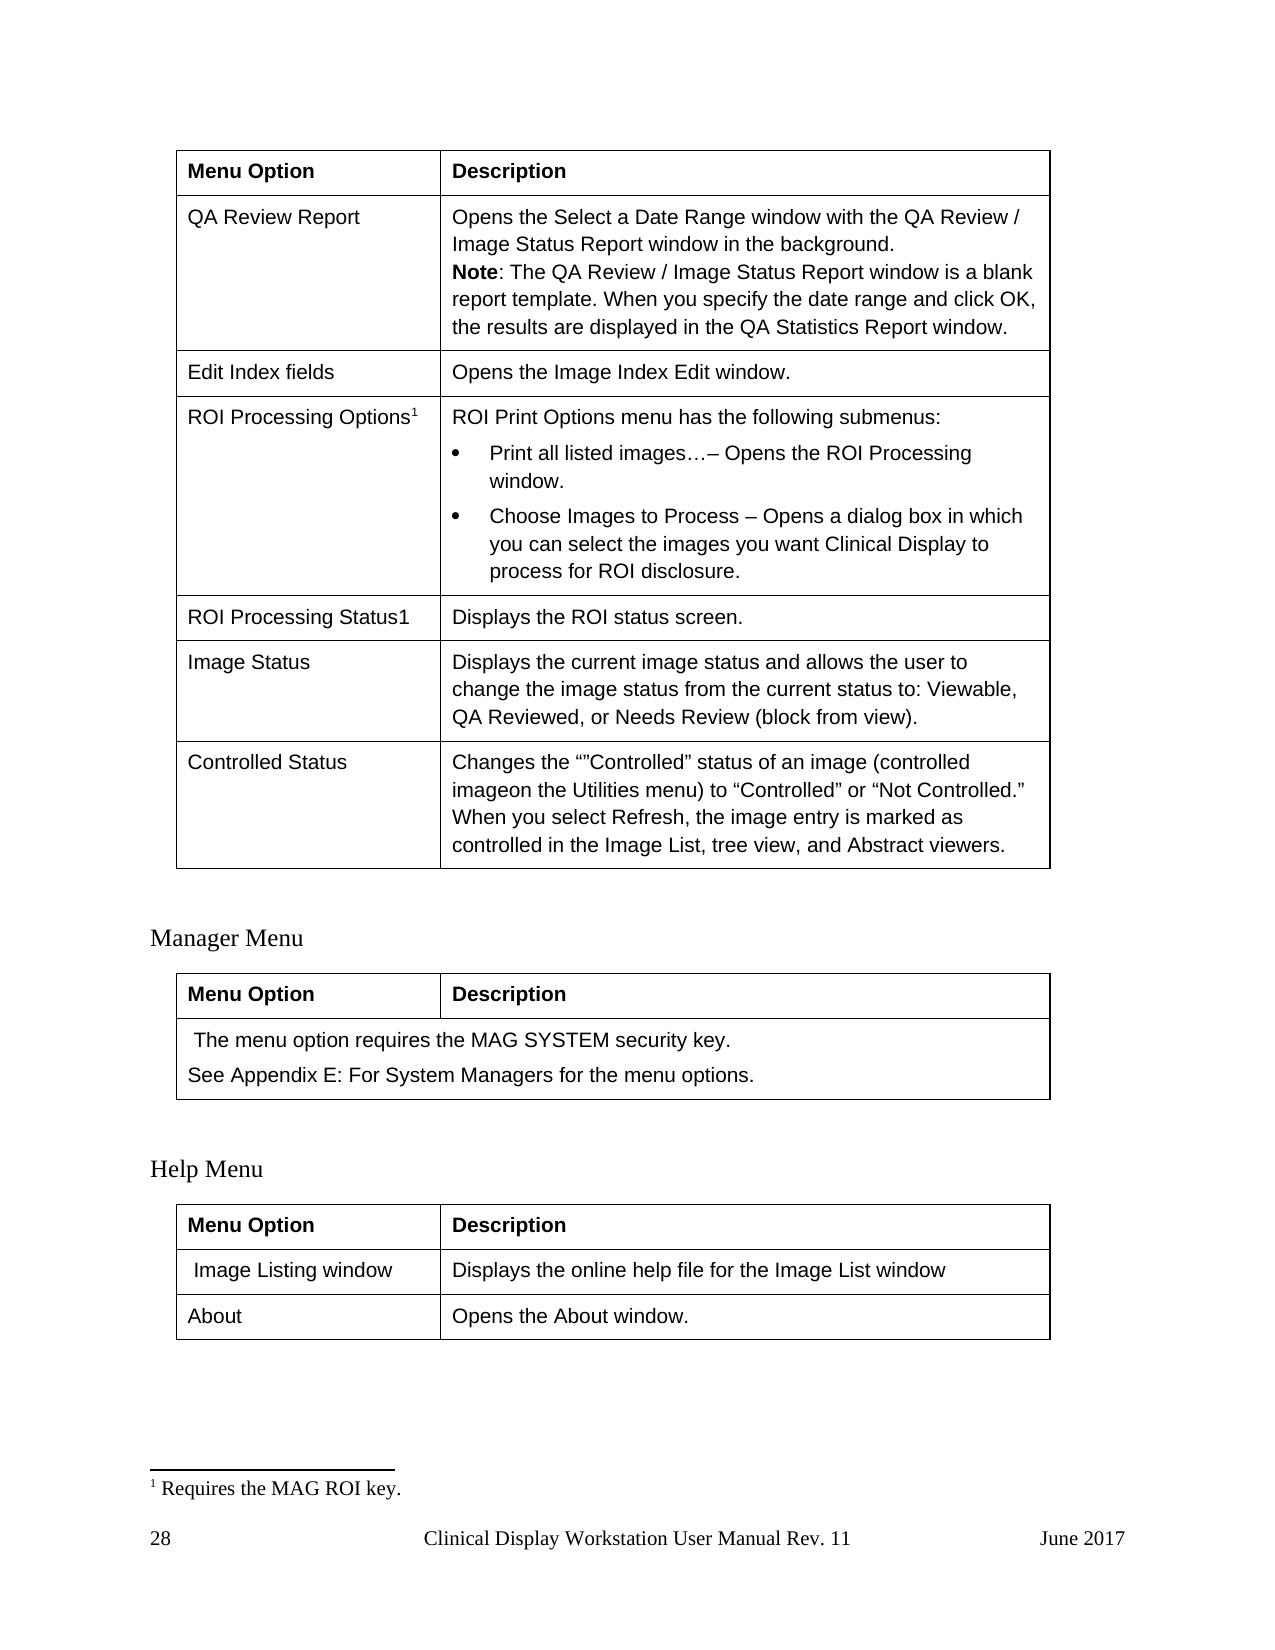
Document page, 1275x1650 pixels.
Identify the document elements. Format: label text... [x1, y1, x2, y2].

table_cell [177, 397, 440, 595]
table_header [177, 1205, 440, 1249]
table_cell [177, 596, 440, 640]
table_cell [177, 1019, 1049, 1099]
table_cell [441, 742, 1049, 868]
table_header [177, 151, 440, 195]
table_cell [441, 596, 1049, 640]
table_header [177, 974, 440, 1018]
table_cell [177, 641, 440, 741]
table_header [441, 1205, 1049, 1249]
text Help Menu [150, 1154, 1125, 1183]
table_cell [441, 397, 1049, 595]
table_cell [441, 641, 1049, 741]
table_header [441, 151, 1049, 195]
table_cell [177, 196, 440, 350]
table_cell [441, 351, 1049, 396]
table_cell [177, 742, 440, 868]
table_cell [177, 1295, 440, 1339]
text Manager Menu [150, 923, 1125, 952]
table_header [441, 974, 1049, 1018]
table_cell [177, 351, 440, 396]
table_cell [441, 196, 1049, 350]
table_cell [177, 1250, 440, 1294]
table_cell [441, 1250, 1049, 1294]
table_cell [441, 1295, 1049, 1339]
